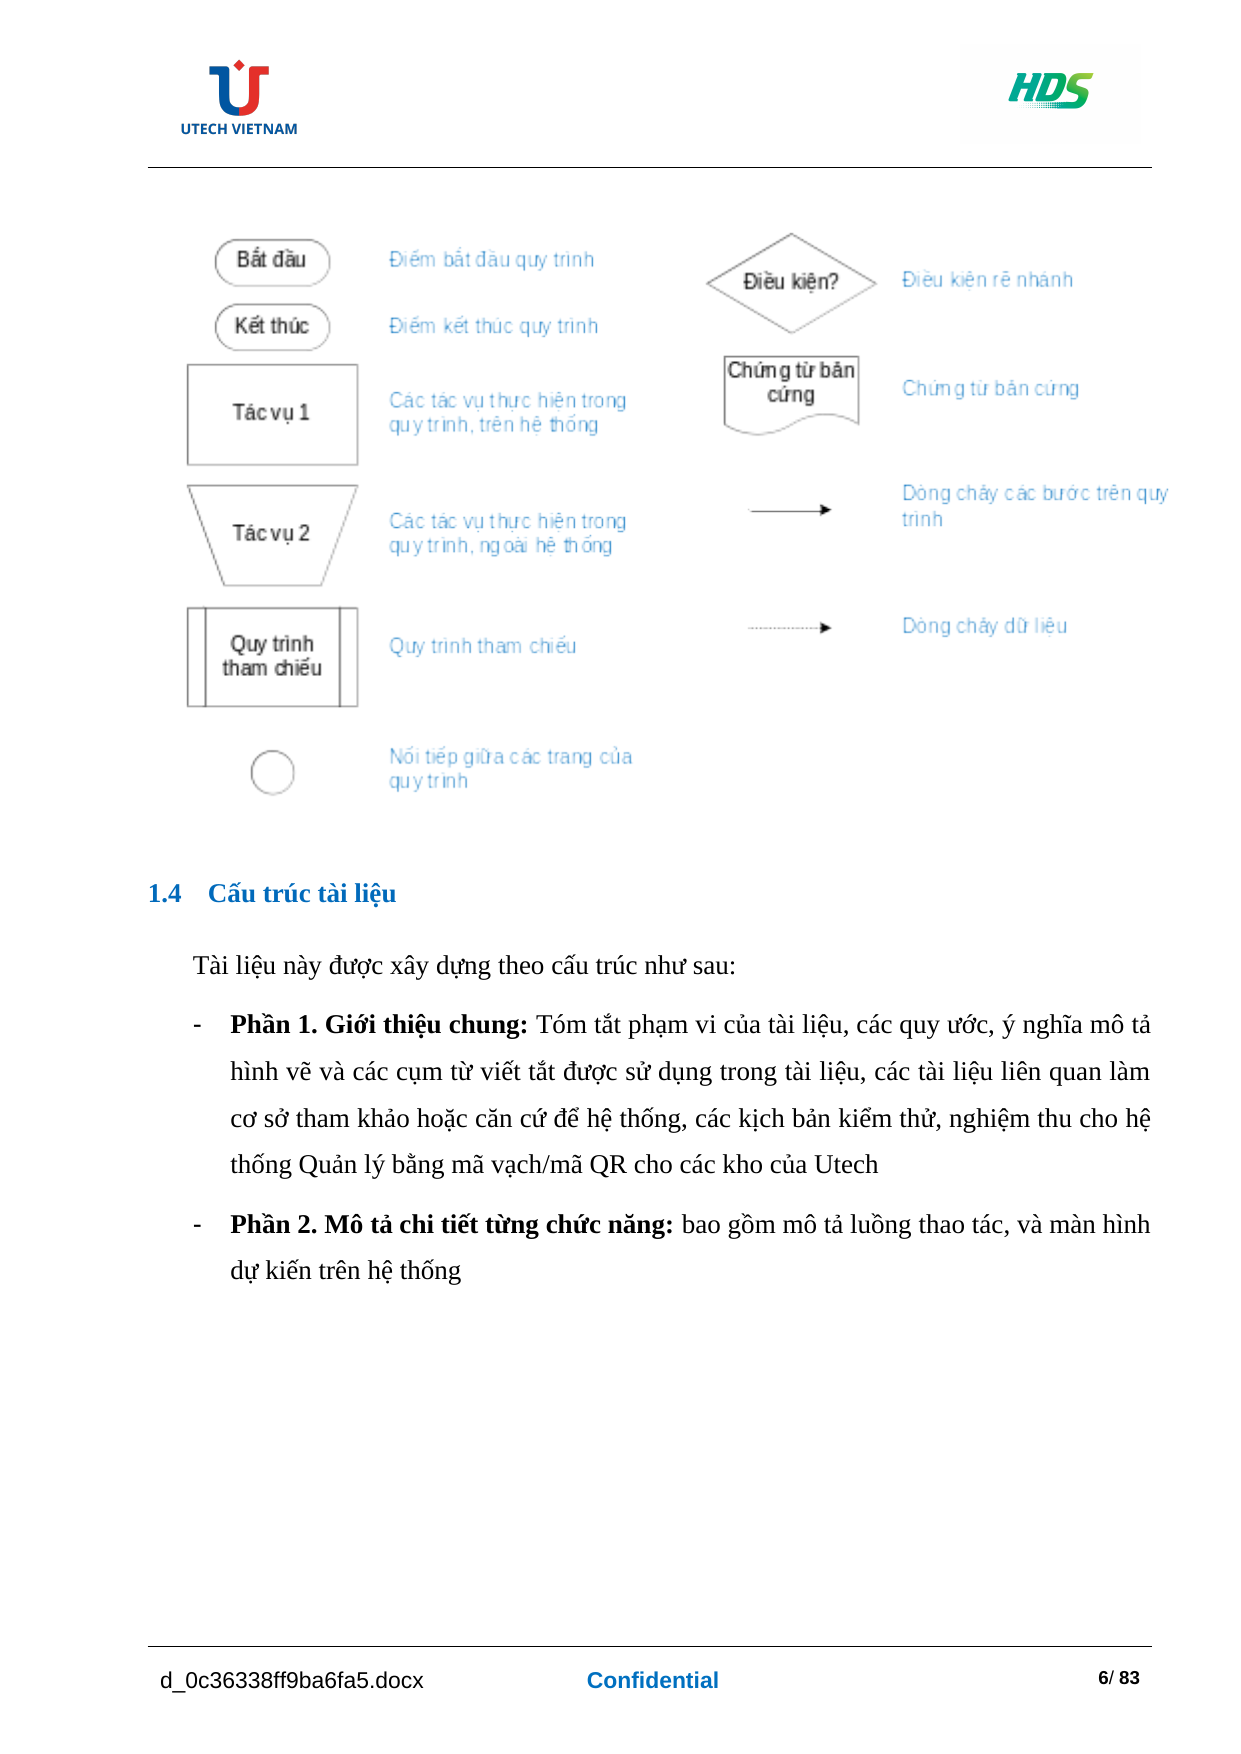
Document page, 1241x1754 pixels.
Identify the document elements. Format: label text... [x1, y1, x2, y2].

subtitle Cấu trúc tài liệu [148, 877, 1152, 909]
picture [175, 47, 301, 142]
text Tài liệu này được xây dựng theo cấu trúc như sau: [193, 949, 1152, 980]
list Phần 1. Giới thiệu chung: Tóm tắt phạm vi của tài liệu, các quy ước, ý nghĩa mô tả hình vẽ và các cụm từ viết tắt được sử dụng trong tài liệu, các tài liệu liên quan làm cơ sở tham khảo hoặc căn cứ để hệ thống, các kịch bản kiểm thử, nghiệm thu cho hệ thống Quản lý bằng mã vạch/mã QR cho các kho của Utech [193, 1008, 1152, 1179]
picture [960, 44, 1141, 144]
list Phần 2. Mô tả chi tiết từng chức năng: bao gồm mô tả luồng thao tác, và màn hình dự kiến trên hệ thống [193, 1208, 1152, 1286]
